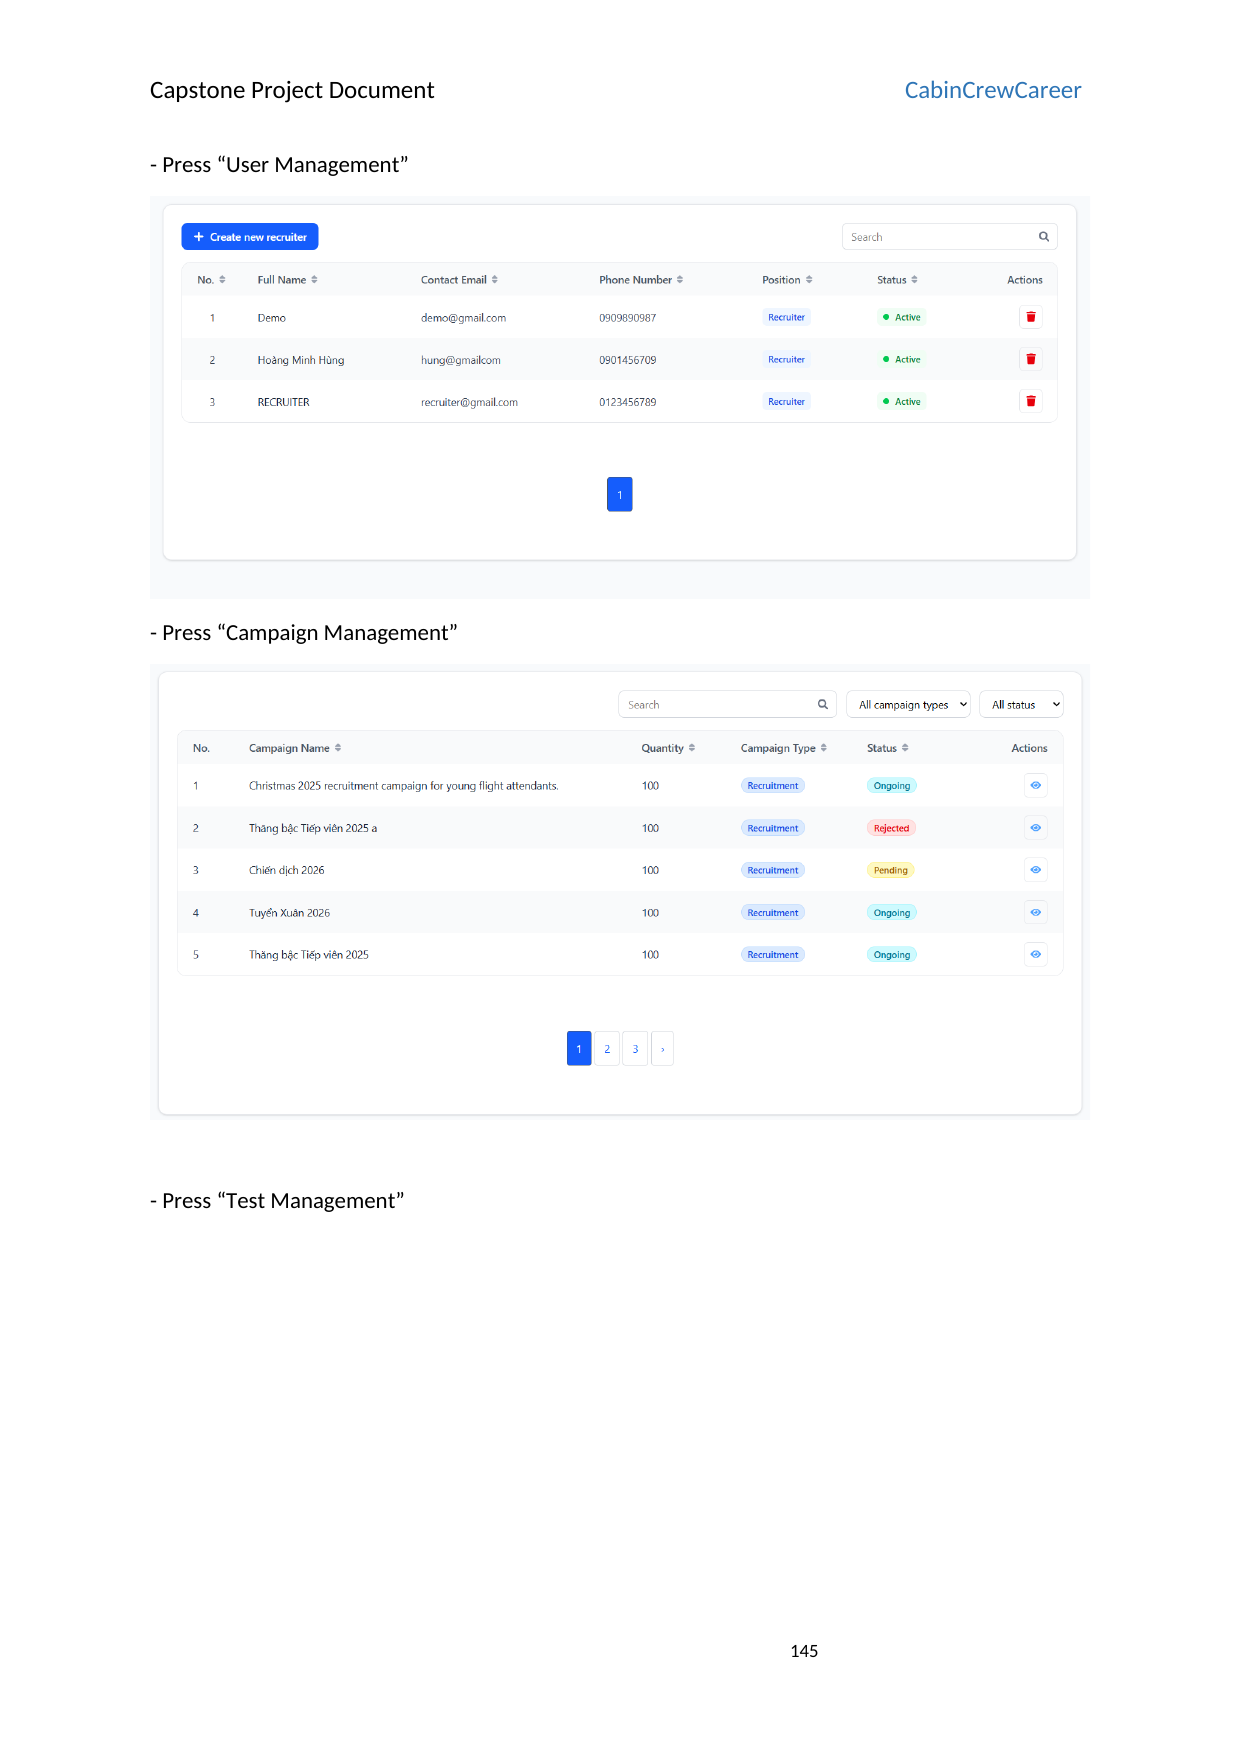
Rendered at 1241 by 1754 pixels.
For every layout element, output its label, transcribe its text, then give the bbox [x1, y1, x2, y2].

picture [150, 196, 1091, 599]
text - Press “Test Management” [150, 1186, 1090, 1214]
picture [150, 664, 1091, 1120]
text - Press “User Management” [150, 150, 1090, 178]
text - Press “Campaign Management” [150, 618, 1090, 646]
